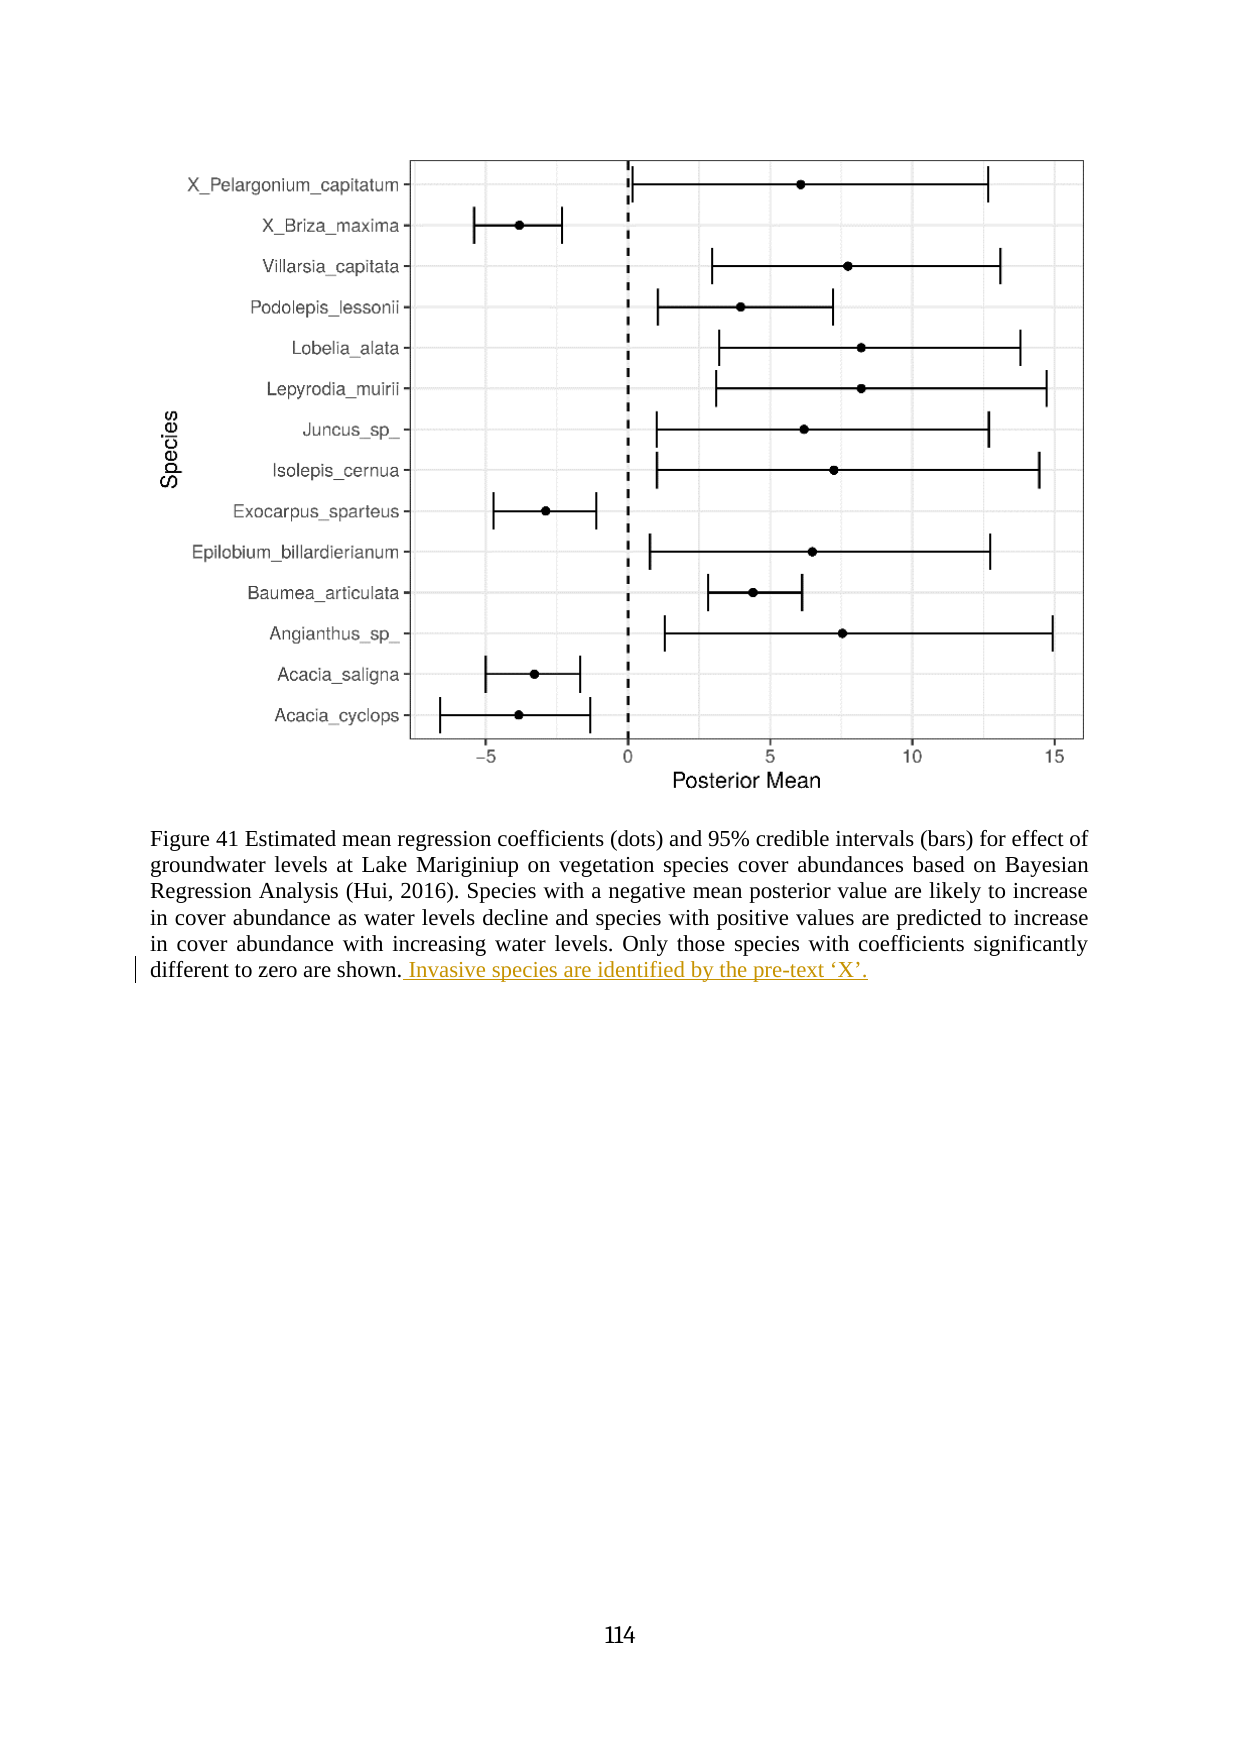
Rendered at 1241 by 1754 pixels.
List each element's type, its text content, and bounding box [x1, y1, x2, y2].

picture [150, 150, 1095, 804]
text Figure 41 Estimated mean regression coefficients (dots) and 95% credible intervals (bars) for effect of groundwater levels at Lake Mariginiup on vegetation species cover abundances based on Bayesian Regression Analysis (Hui, 2016). Species with a negative mean posterior value are likely to increase in cover abundance as water levels decline and species with positive values are predicted to increase in cover abundance with increasing water levels. Only those species with coefficients significantly different to zero are shown. [150, 824, 1090, 983]
